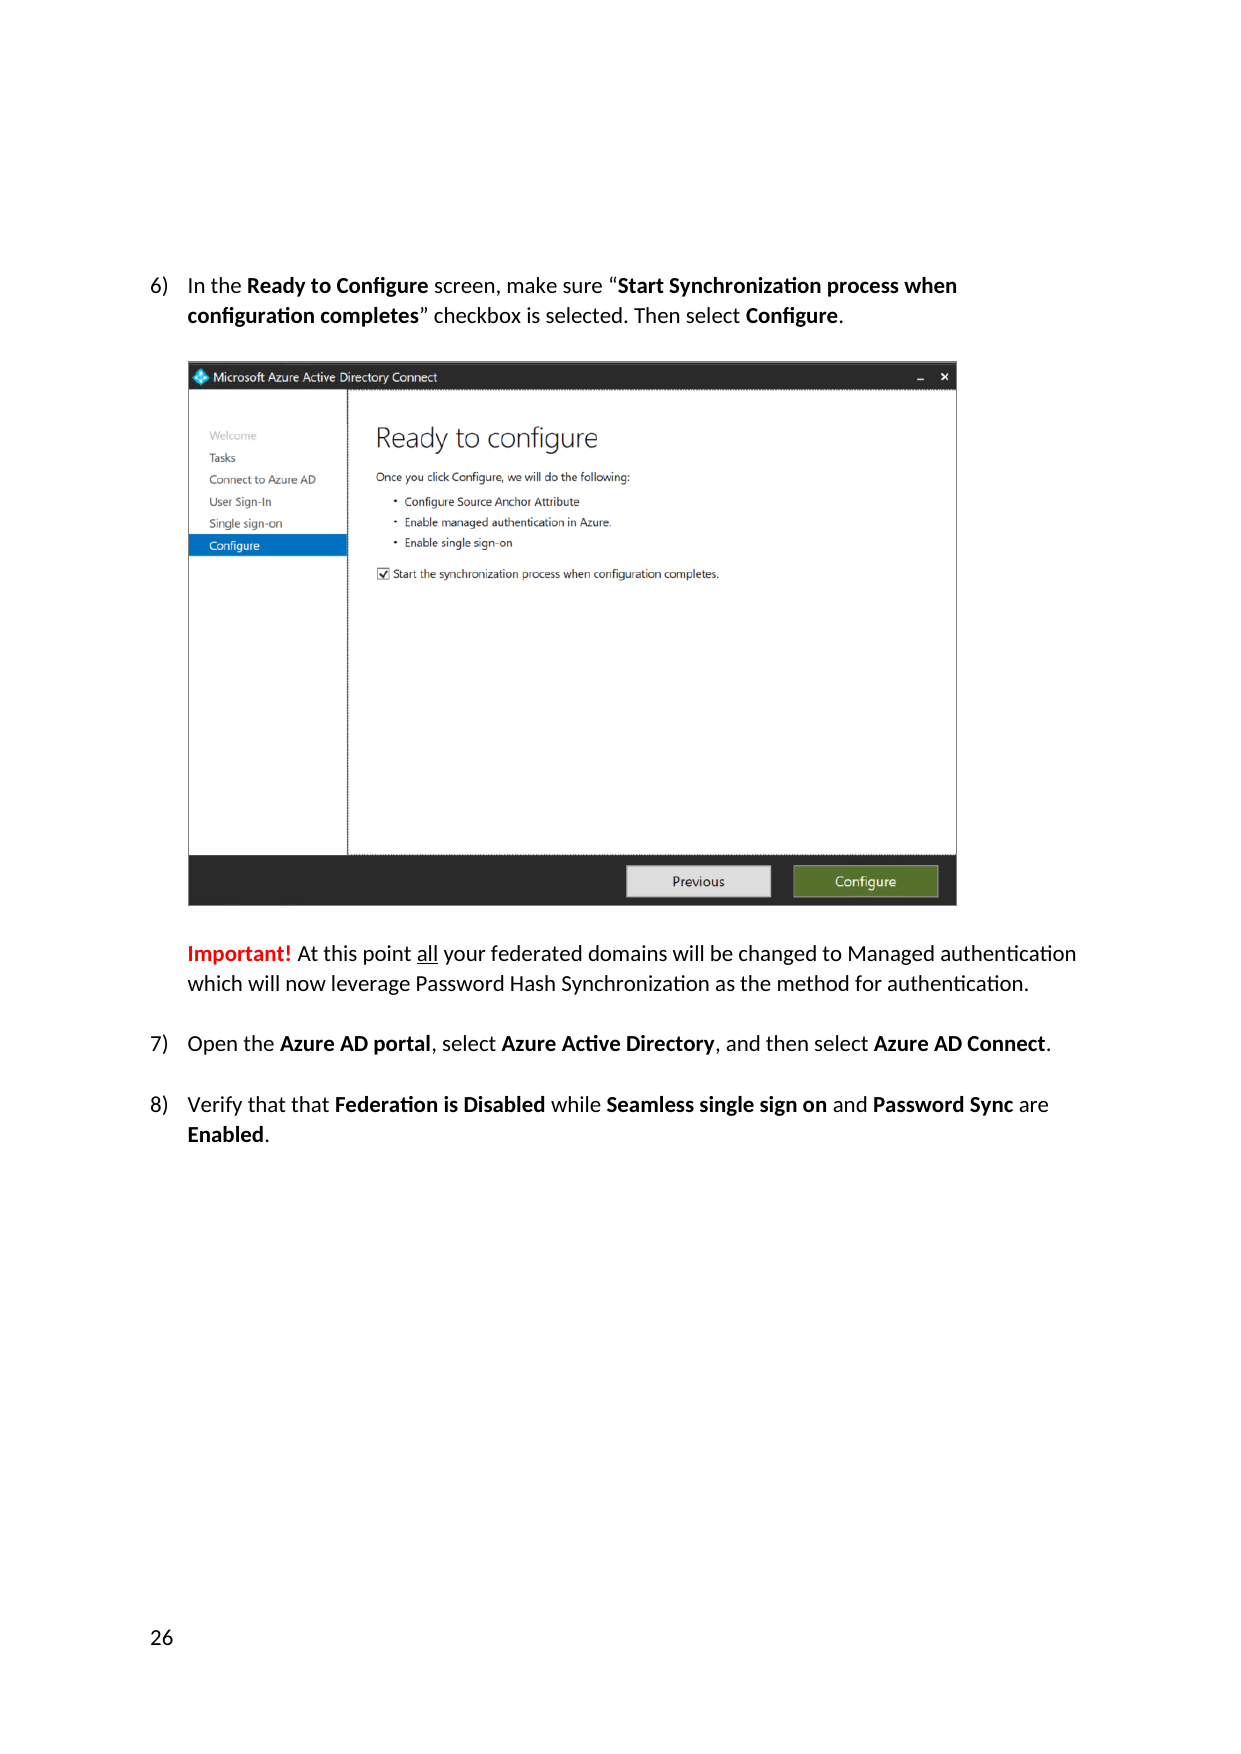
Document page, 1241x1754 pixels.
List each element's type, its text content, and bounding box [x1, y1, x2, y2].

list Verify that that Federation is Disabled while Seamless single sign on and Password Sync are Enabled. [150, 1090, 1090, 1178]
list Important! At this point all your federated domains will be changed to Managed authentication which will now leverage Password Hash Synchronization as the method for authentication. [187, 939, 1090, 997]
list In the Ready to Configure screen, make sure “Start Synchronization process when configuration completes” checkbox is selected. Then select Configure. [150, 271, 1090, 329]
list Open the Azure AD portal, select Azure Active Directory, and then select Azure AD Connect. [150, 1029, 1090, 1088]
picture [189, 363, 956, 905]
